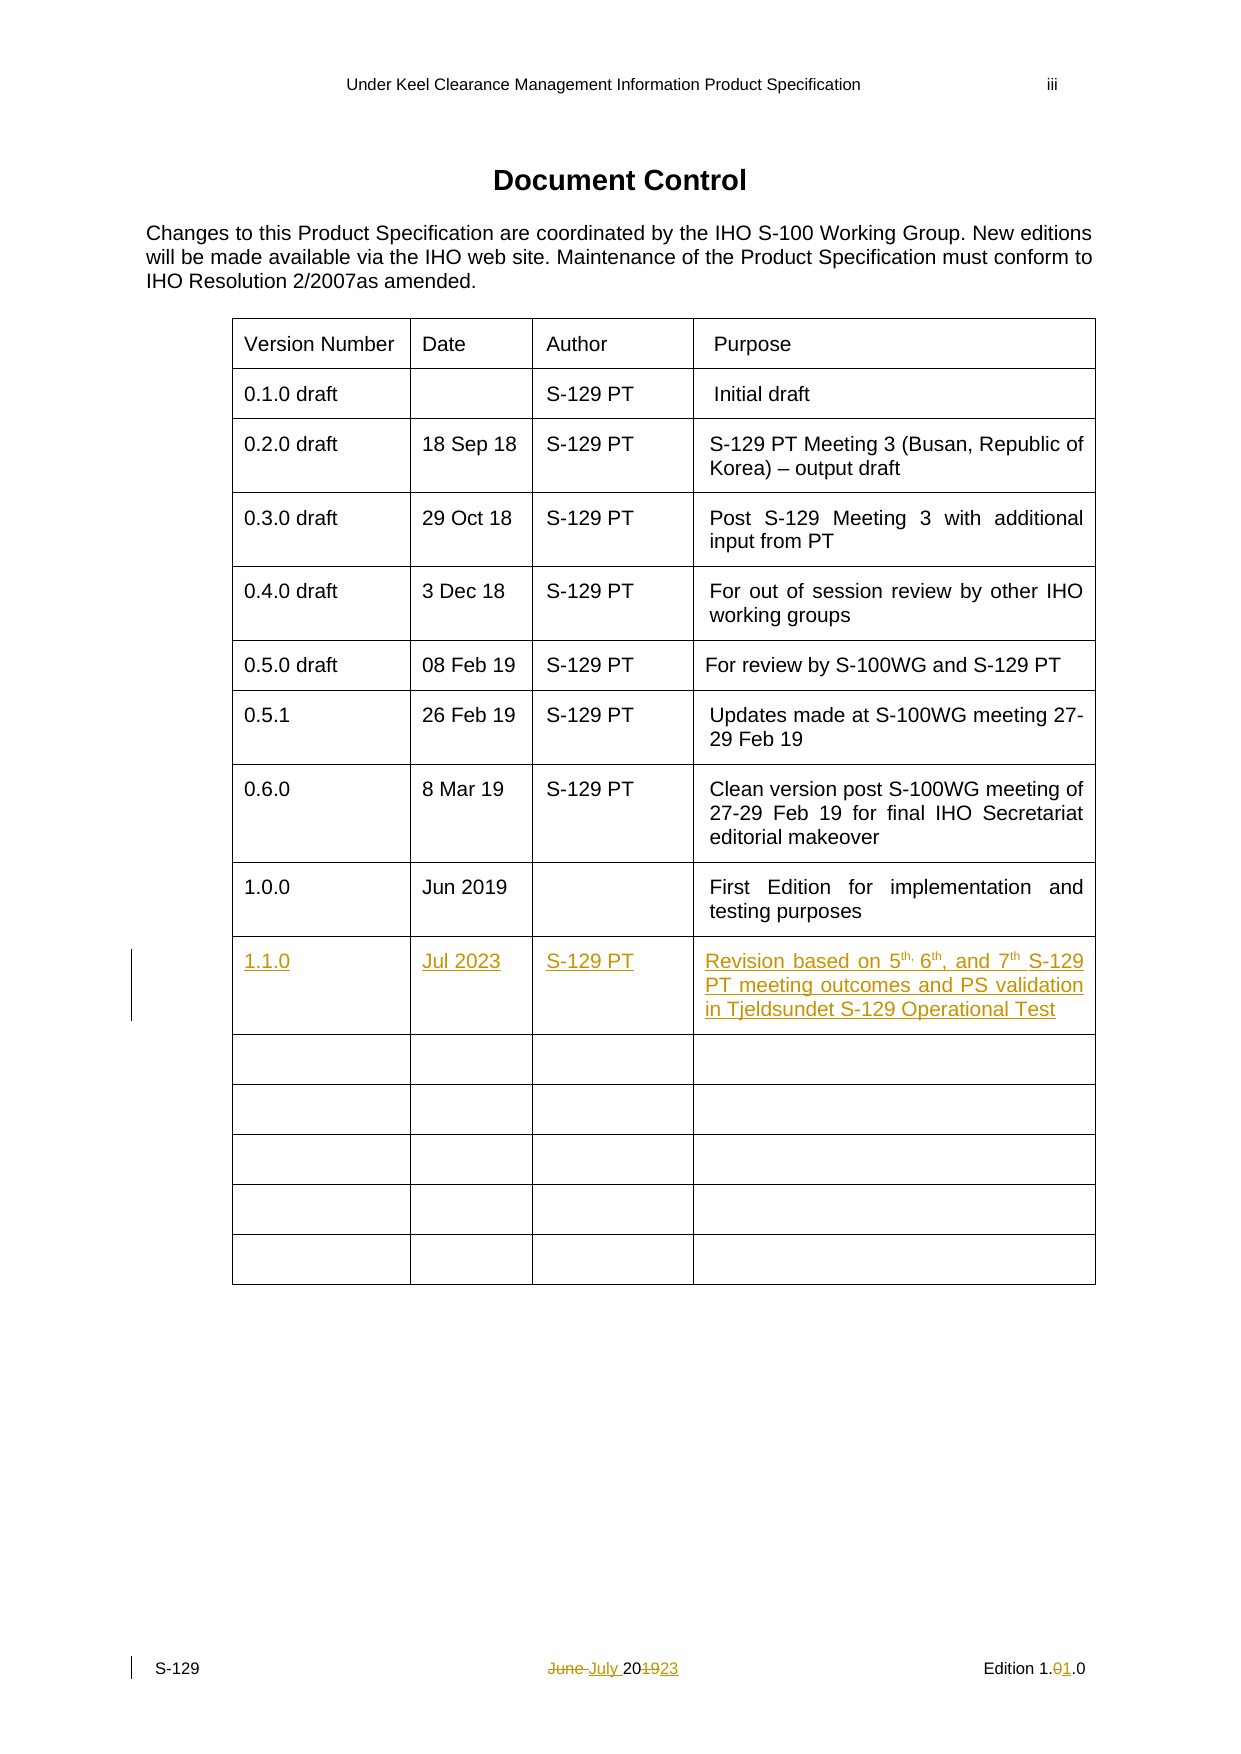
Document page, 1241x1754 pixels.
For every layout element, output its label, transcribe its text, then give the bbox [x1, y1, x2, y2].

table_cell S-129 PT Meeting 3 (Busan, Republic of Korea) – output draft [694, 419, 1095, 492]
table_cell [694, 937, 1095, 1033]
table_cell Clean version post S-100WG meeting of 27-29 Feb 19 for final IHO Secretariat editorial makeover [694, 765, 1095, 862]
table_cell 18 Sep 18 [411, 419, 532, 492]
table_cell S-129 PT [533, 419, 693, 492]
table_cell Jun 2019 [411, 863, 532, 936]
table_cell S-129 PT [533, 369, 693, 418]
table_cell [411, 1035, 532, 1083]
table_cell 0.5.0 draft [233, 641, 410, 690]
text Document Control [146, 162, 1094, 196]
table_cell 8 Mar 19 [411, 765, 532, 862]
table_cell [411, 1185, 532, 1233]
table_cell [533, 863, 693, 936]
table_cell [233, 1085, 410, 1133]
table_cell S-129 PT [533, 567, 693, 640]
table_cell S-129 PT [533, 691, 693, 764]
table_cell [694, 1185, 1095, 1233]
table_header Author [533, 319, 693, 368]
table_cell S-129 PT [533, 765, 693, 862]
table_cell [411, 1085, 532, 1133]
table_cell Updates made at S-100WG meeting 27-29 Feb 19 [694, 691, 1095, 764]
table_cell 0.5.1 [233, 691, 410, 764]
table_cell 29 Oct 18 [411, 493, 532, 566]
table_cell [233, 1235, 410, 1283]
table_header Date [411, 319, 532, 368]
table_cell 0.6.0 [233, 765, 410, 862]
text Changes to this Product Specification are coordinated by the IHO S-100 Working Group. New editions will be made available via the IHO web site. Maintenance of the Product Specification must conform to IHO Resolution 2/2007as amended. [146, 221, 1094, 293]
table_cell [533, 1085, 693, 1133]
table_cell 0.3.0 draft [233, 493, 410, 566]
table_cell Initial draft [694, 369, 1095, 418]
table_cell For out of session review by other IHO working groups [694, 567, 1095, 640]
table_cell [411, 937, 532, 1033]
table_cell S-129 PT [533, 493, 693, 566]
table_cell [411, 1235, 532, 1283]
table_header Version Number [233, 319, 410, 368]
table_cell [694, 1235, 1095, 1283]
table_cell [533, 937, 693, 1033]
table_cell 0.2.0 draft [233, 419, 410, 492]
table_cell Post S-129 Meeting 3 with additional input from PT [694, 493, 1095, 566]
table_cell For review by S-100WG and S-129 PT [694, 641, 1095, 690]
table_cell [233, 1185, 410, 1233]
table_cell 0.4.0 draft [233, 567, 410, 640]
table_cell [233, 1135, 410, 1183]
table_cell [694, 1085, 1095, 1133]
table_cell S-129 PT [533, 641, 693, 690]
table_cell 1.0.0 [233, 863, 410, 936]
table_cell 26 Feb 19 [411, 691, 532, 764]
table_cell [533, 1235, 693, 1283]
table_cell [411, 1135, 532, 1183]
table_header Purpose [694, 319, 1095, 368]
table_cell [694, 1035, 1095, 1083]
table_cell First Edition for implementation and testing purposes [694, 863, 1095, 936]
table_cell 3 Dec 18 [411, 567, 532, 640]
table_cell 0.1.0 draft [233, 369, 410, 418]
table_cell [233, 937, 410, 1033]
table_cell [694, 1135, 1095, 1183]
table_cell [233, 1035, 410, 1083]
table_cell [533, 1185, 693, 1233]
table_cell [411, 369, 532, 418]
table_cell [533, 1035, 693, 1083]
table_cell [533, 1135, 693, 1183]
table_cell 08 Feb 19 [411, 641, 532, 690]
